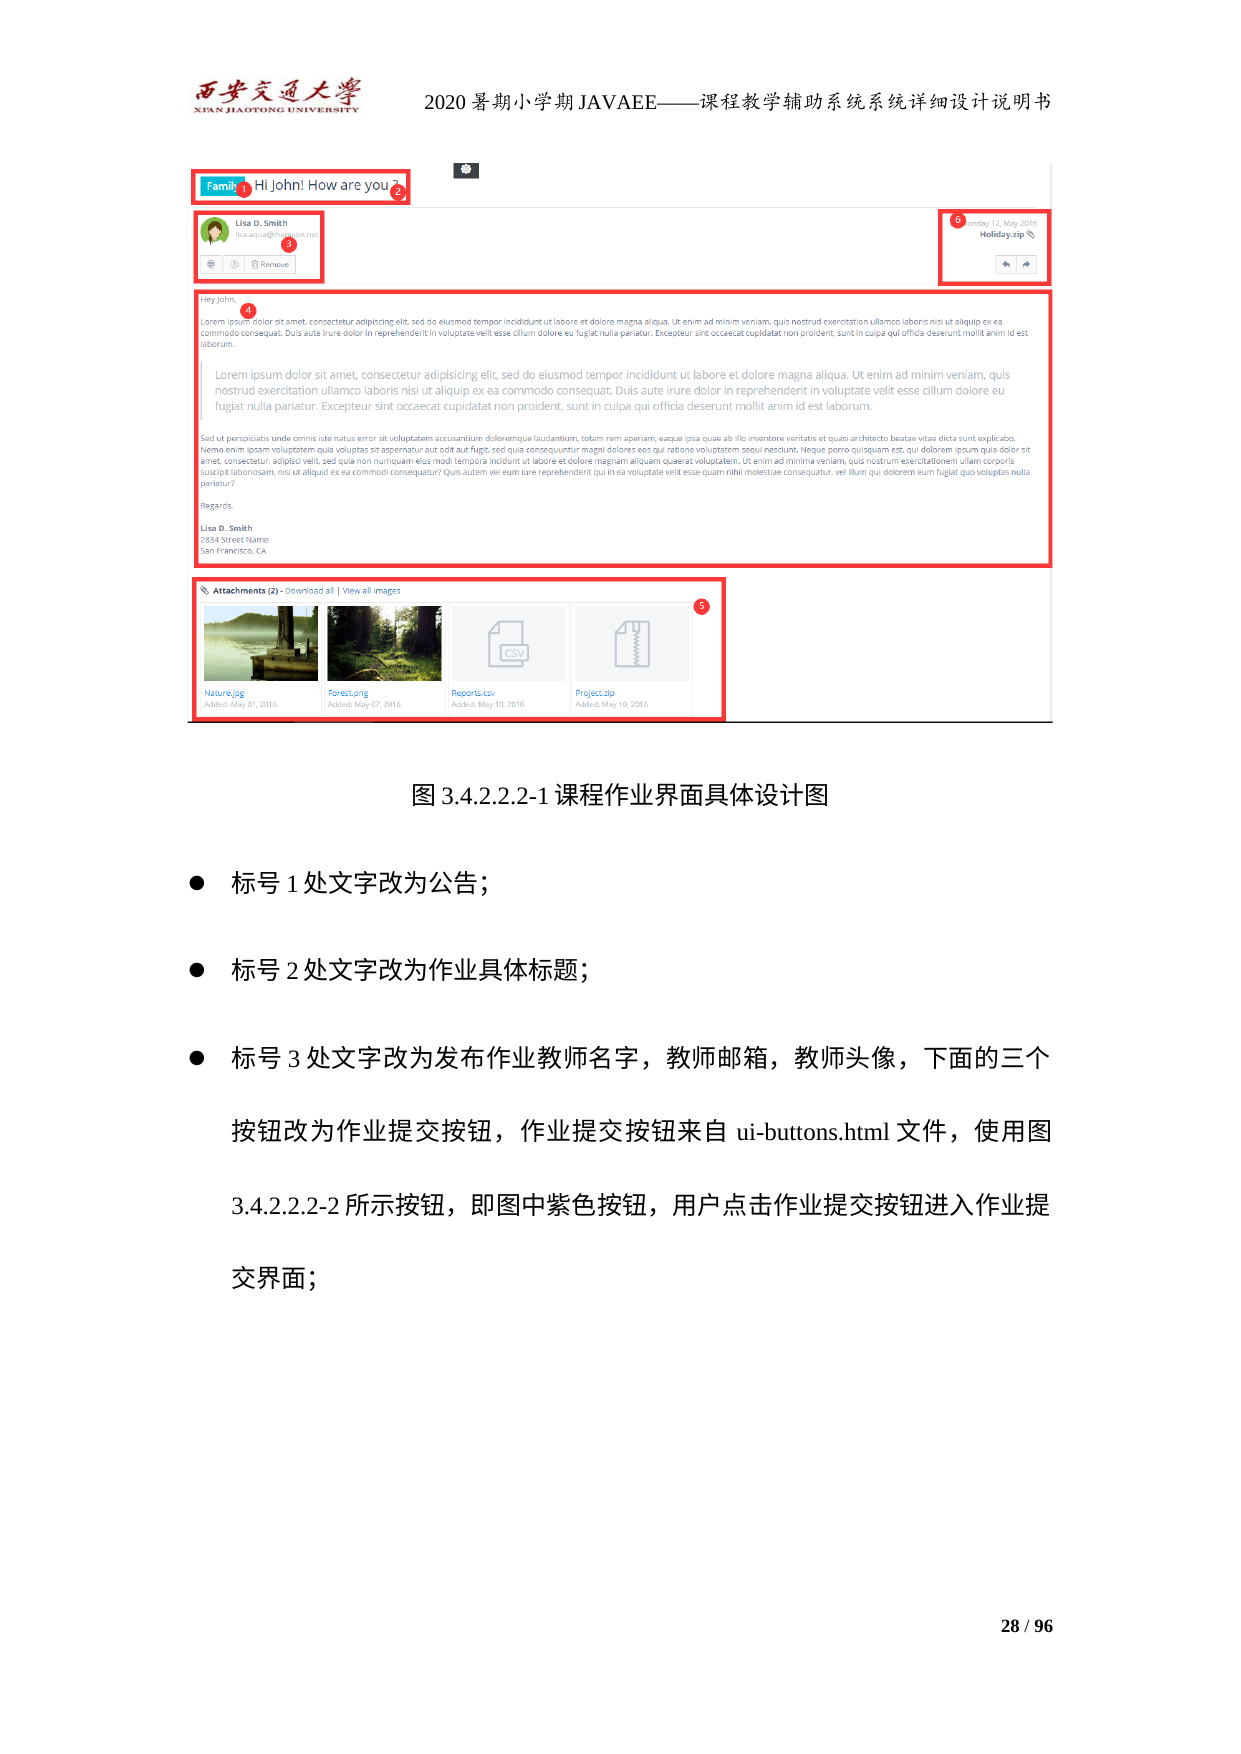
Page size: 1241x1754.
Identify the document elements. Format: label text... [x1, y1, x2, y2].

list 标号3处文字改为发布作业教师名字，教师邮箱，教师头像，下面的三个按钮改为作业提交按钮，作业提交按钮来自ui-buttons.html文件，使用图3.4.2.2.2-2所示按钮，即图中紫色按钮，用户点击作业提交按钮进入作业提交界面； [187, 1023, 1053, 1311]
text 图3.4.2.2.2-1课程作业界面具体设计图 [187, 759, 1053, 827]
list 标号2处文字改为作业具体标题； [187, 935, 1053, 1003]
picture [187, 163, 1053, 723]
list 标号1处文字改为公告； [187, 847, 1053, 915]
picture [189, 77, 364, 114]
